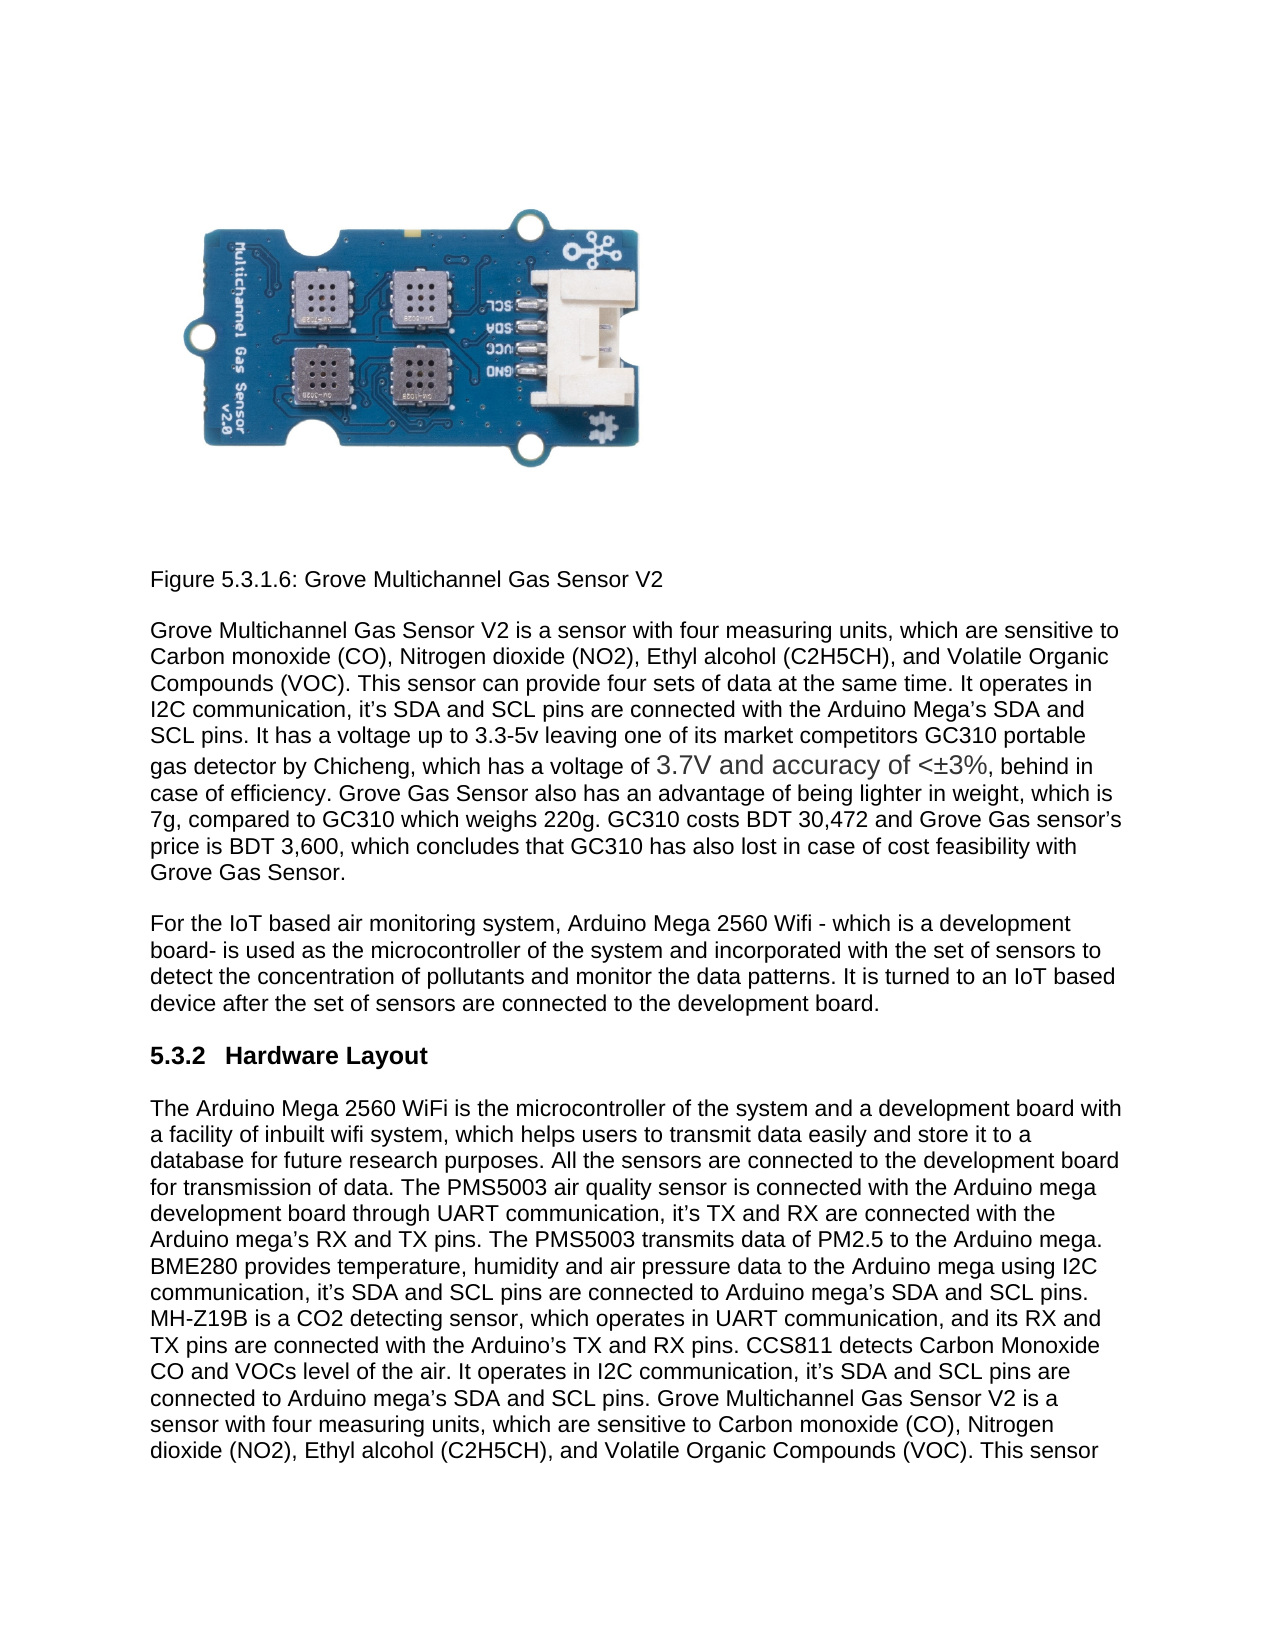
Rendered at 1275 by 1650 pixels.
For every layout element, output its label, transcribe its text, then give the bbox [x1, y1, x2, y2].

text Grove Multichannel Gas Sensor V2 is a sensor with four measuring units, which are sensitive to Carbon monoxide (CO), Nitrogen dioxide (NO2), Ethyl alcohol (C2H5CH), and Volatile Organic Compounds (VOC). This sensor can provide four sets of data at the same time. It operates in I2C communication, it’s SDA and SCL pins are connected with the Arduino Mega’s SDA and SCL pins. It has a voltage up to 3.3-5v leaving one of its market competitors GC310 portable gas detector by Chicheng, which has a voltage of 3.7V and accuracy of <±3%, behind in case of efficiency. Grove Gas Sensor also has an advantage of being lighter in weight, which is 7g, compared to GC310 which weighs 220g. GC310 costs BDT 30,472 and Grove Gas sensor’s price is BDT 3,600, which concludes that GC310 has also lost in case of cost feasibility with Grove Gas Sensor. [150, 617, 1125, 885]
picture [150, 150, 670, 541]
text Figure 5.3.1.6: Grove Multichannel Gas Sensor V2 [150, 566, 1125, 592]
text For the IoT based air monitoring system, Arduino Mega 2560 Wifi - which is a development board- is used as the microcontroller of the system and incorporated with the set of sensors to detect the concentration of pollutants and monitor the data patterns. It is turned to an IoT based device after the set of sensors are connected to the development board. [150, 910, 1125, 1016]
text 5.3.2 Hardware Layout [150, 1041, 1125, 1069]
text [150, 1094, 1125, 1463]
